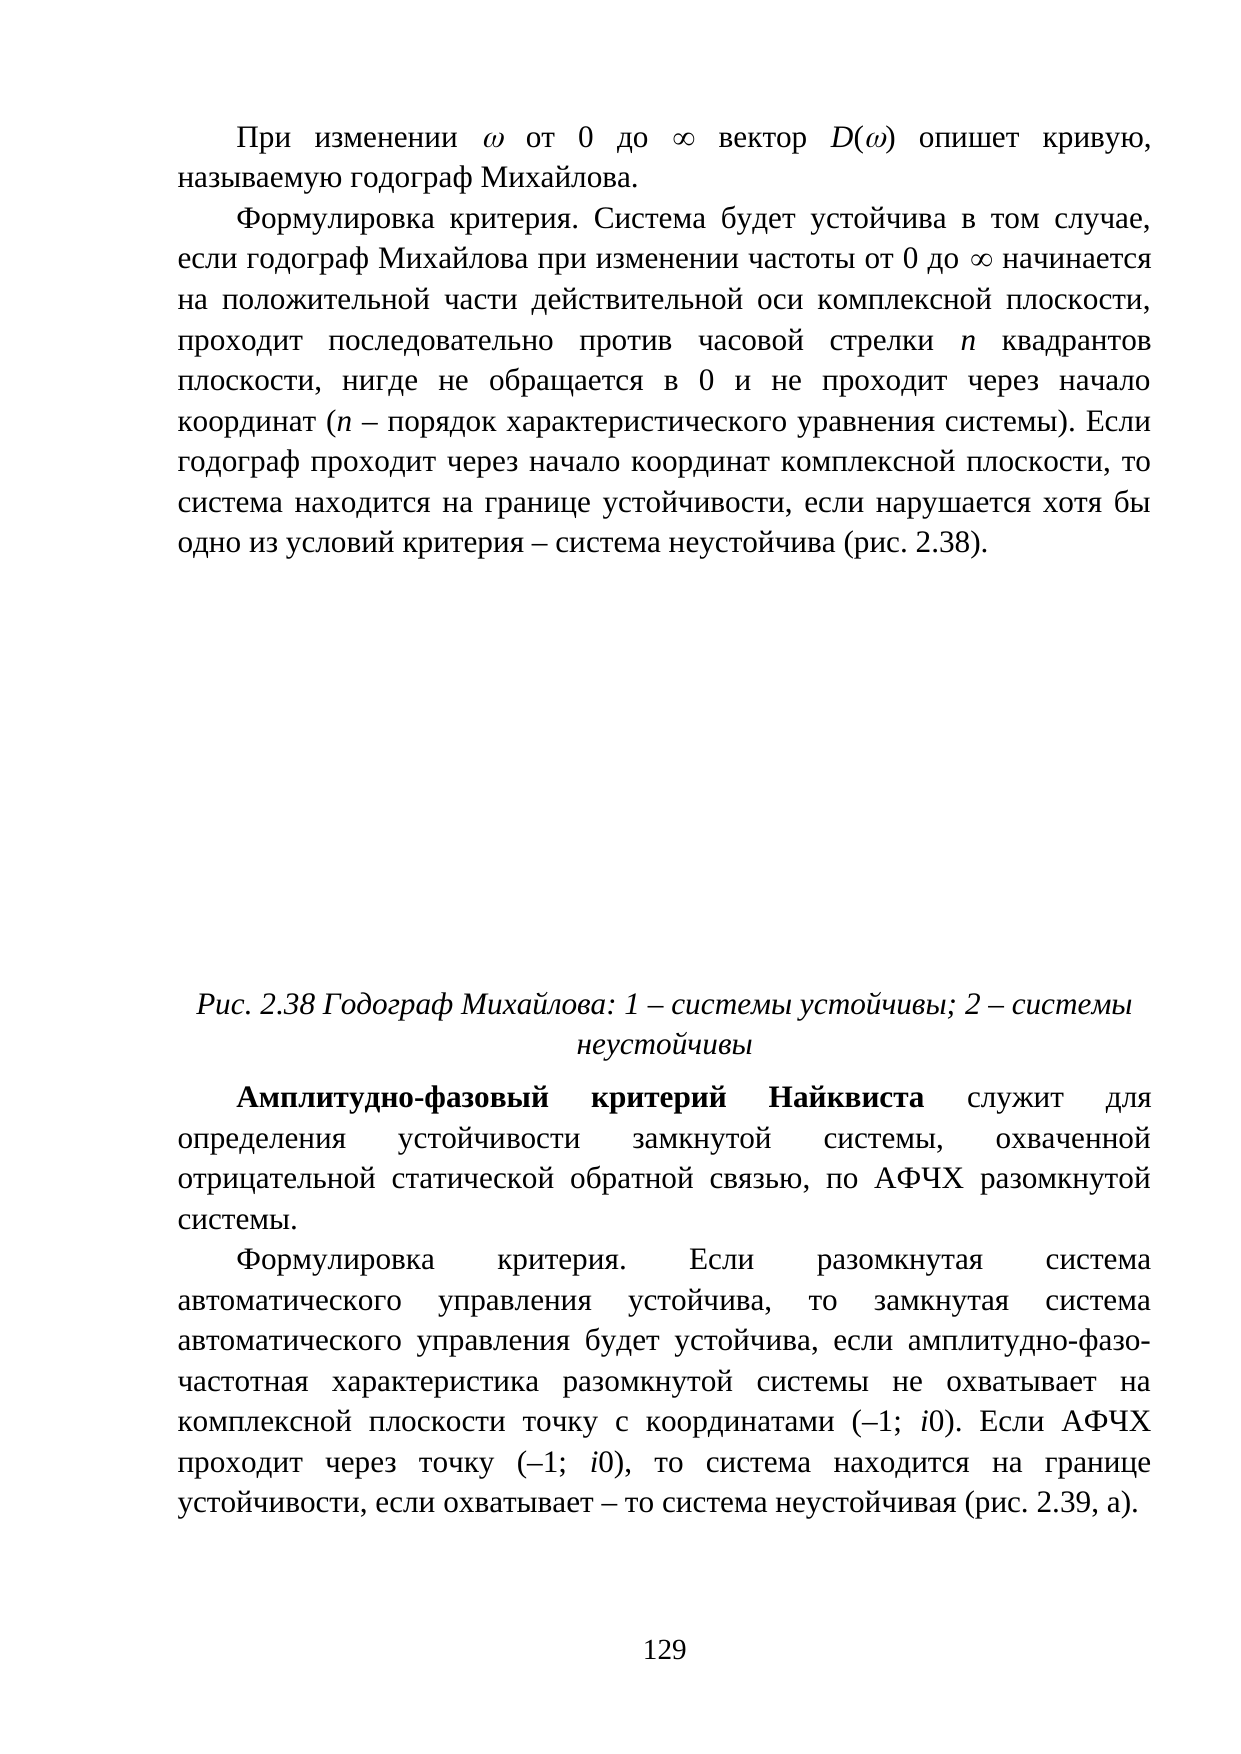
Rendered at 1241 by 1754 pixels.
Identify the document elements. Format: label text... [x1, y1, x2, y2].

text Амплитудно-фазовый критерий Найквиста служит для определения устойчивости замкнутой системы, охваченной отрицательной статической обратной связью, по АФЧХ разомкнутой системы. [177, 1078, 1152, 1236]
text При изменении от 0 до вектор D() опишет кривую, называемую годограф Михайлова. [177, 118, 1152, 194]
text Формулировка критерия. Система будет устойчива в том случае, если годограф Михайлова при изменении частоты от 0 до начинается на положительной части действительной оси комплексной плоскости, проходит последовательно против часовой стрелки n квадрантов плоскости, нигде не обращается в 0 и не проходит через начало координат (n – порядок характеристического уравнения системы). Если годограф проходит через начало координат комплексной плоскости, то система находится на границе устойчивости, если нарушается хотя бы одно из условий критерия – система неустойчива (рис. 2.38). [177, 199, 1152, 559]
text Рис. 2.38 Годограф Михайлова: 1 – системы устойчивы; 2 – системы неустойчивы [177, 985, 1152, 1061]
text Формулировка критерия. Если разомкнутая система автоматического управления устойчива, то замкнутая система автоматического управления будет устойчива, если амплитудно-фазо-частотная характеристика разомкнутой системы не охватывает на комплексной плоскости точку с координатами (–1; i0). Если АФЧХ проходит через точку (–1; i0), то система находится на границе устойчивости, если охватывает – то система неустойчивая (рис. 2.39, а). [177, 1241, 1152, 1520]
